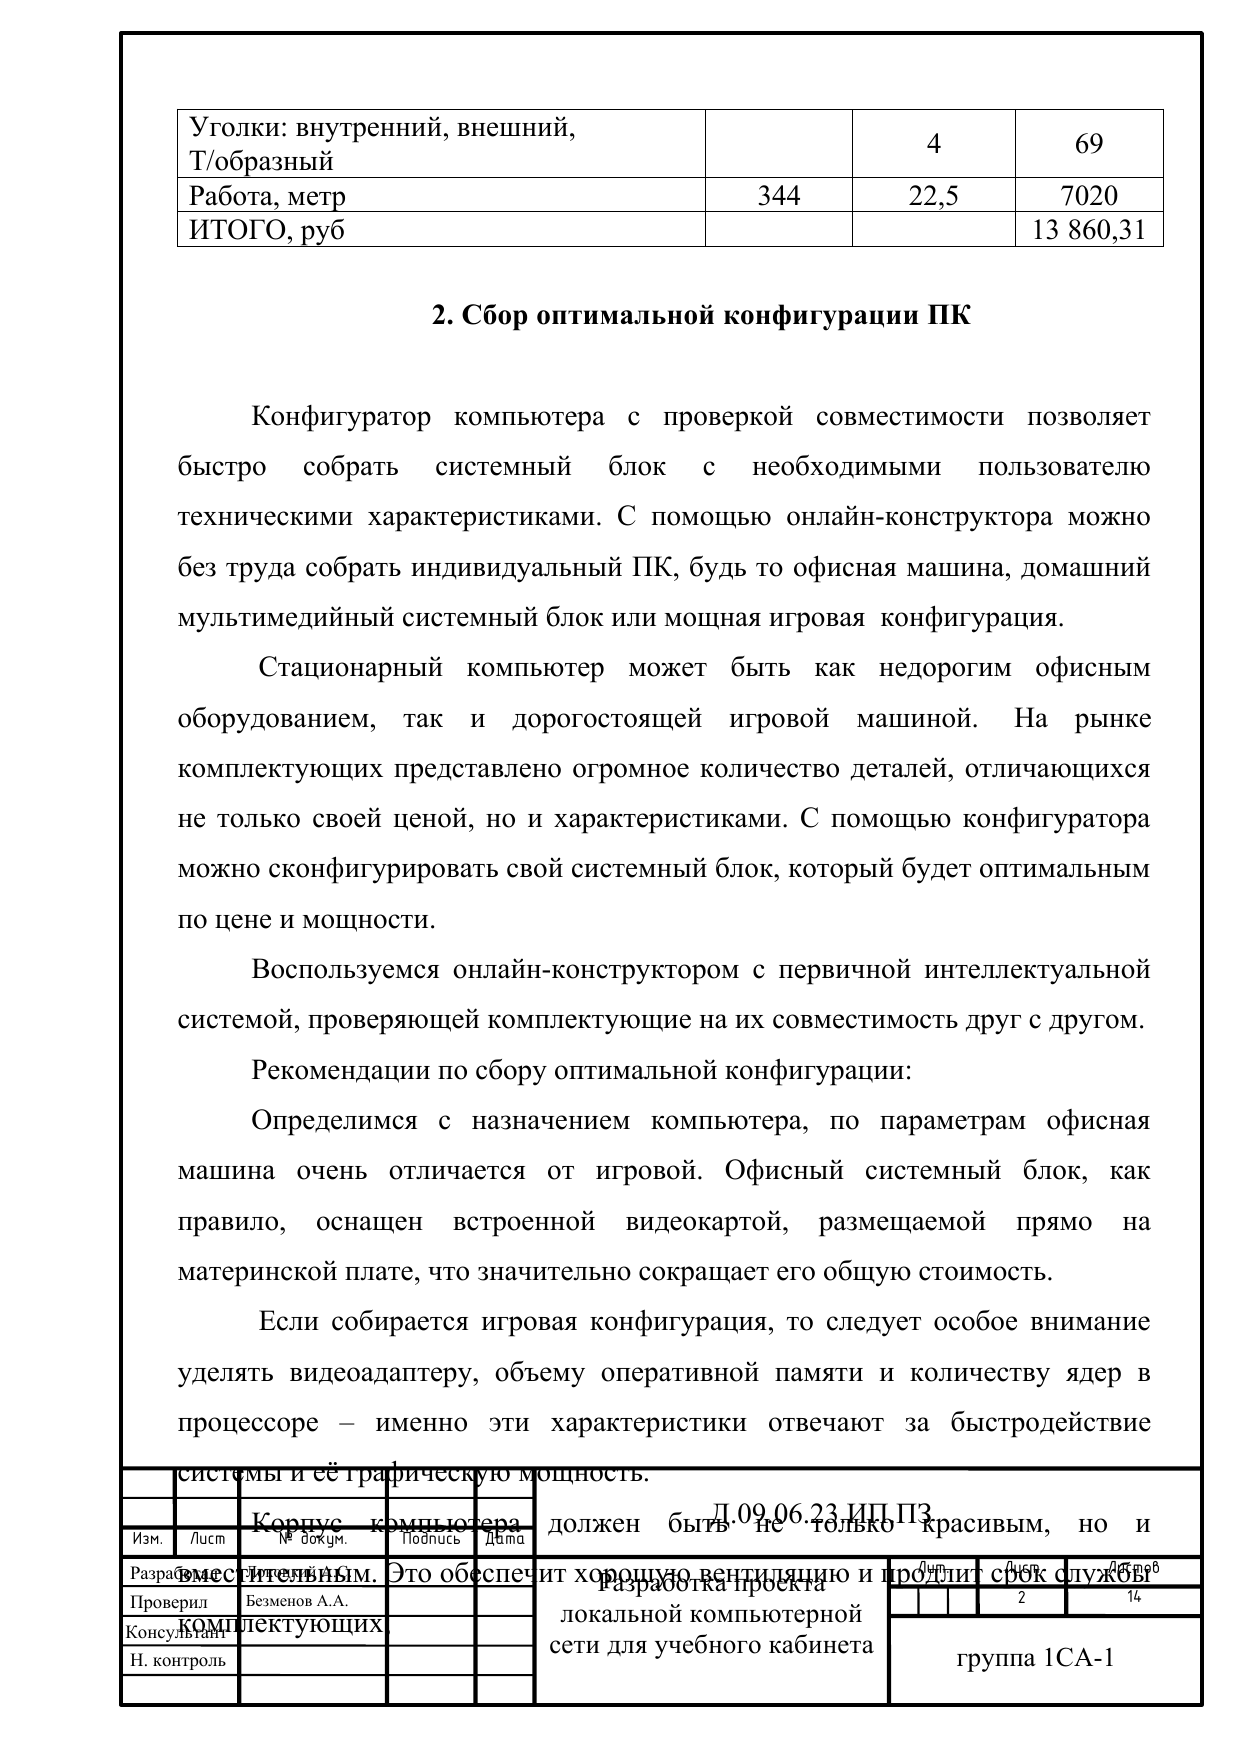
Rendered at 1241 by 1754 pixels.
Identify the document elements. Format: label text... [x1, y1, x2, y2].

text Конфигуратор компьютера с проверкой совместимости позволяет быстро собрать системный блок с необходимыми пользователю техническими характеристиками. С помощью онлайн-конструктора можно без труда собрать индивидуальный ПК, будь то офисная машина, домашний мультимедийный системный блок или мощная игровая конфигурация. [177, 398, 1152, 633]
text Корпус компьютера должен быть не только красивым, но и вместительным. Это обеспечит хорошую вентиляцию и продлит срок службы комплектующих; [177, 1505, 1152, 1639]
table_cell Работа, метр [178, 178, 705, 211]
text Воспользуемся онлайн-конструктором с первичной интеллектуальной системой, проверяющей комплектующие на их совместимость друг с другом. [177, 951, 1152, 1035]
table_cell [706, 110, 852, 177]
table_cell 69 [1016, 110, 1163, 177]
table_cell 344 [706, 178, 852, 211]
table_cell Уголки: внутренний, внешний, Т/образный [178, 110, 705, 177]
text Стационарный компьютер может быть как недорогим офисным оборудованием, так и дорогостоящей игровой машиной. На рынке комплектующих представлено огромное количество деталей, отличающихся не только своей ценой, но и характеристиками. С помощью конфигуратора можно сконфигурировать свой системный блок, который будет оптимальным по цене и мощности. [177, 649, 1152, 934]
table_cell 13 860,31 [1016, 212, 1163, 246]
table_cell 22,5 [853, 178, 1015, 211]
table_cell ИТОГО, руб [178, 212, 705, 246]
text Определимся с назначением компьютера, по параметрам офисная машина очень отличается от игровой. Офисный системный блок, как правило, оснащен встроенной видеокартой, размещаемой прямо на материнской плате, что значительно сокращает его общую стоимость. [177, 1102, 1152, 1287]
text Рекомендации по сбору оптимальной конфигурации: [177, 1052, 1152, 1085]
table_cell 7020 [1016, 178, 1163, 211]
table_cell [853, 212, 1015, 246]
text Если собирается игровая конфигурация, то следует особое внимание уделять видеоадаптеру, объему оперативной памяти и количеству ядер в процессоре – именно эти характеристики отвечают за быстродействие системы и её графическую мощность. [177, 1303, 1152, 1488]
table_cell 4 [853, 110, 1015, 177]
table_cell [706, 212, 852, 246]
text 2. Сбор оптимальной конфигурации ПК [177, 297, 1152, 331]
